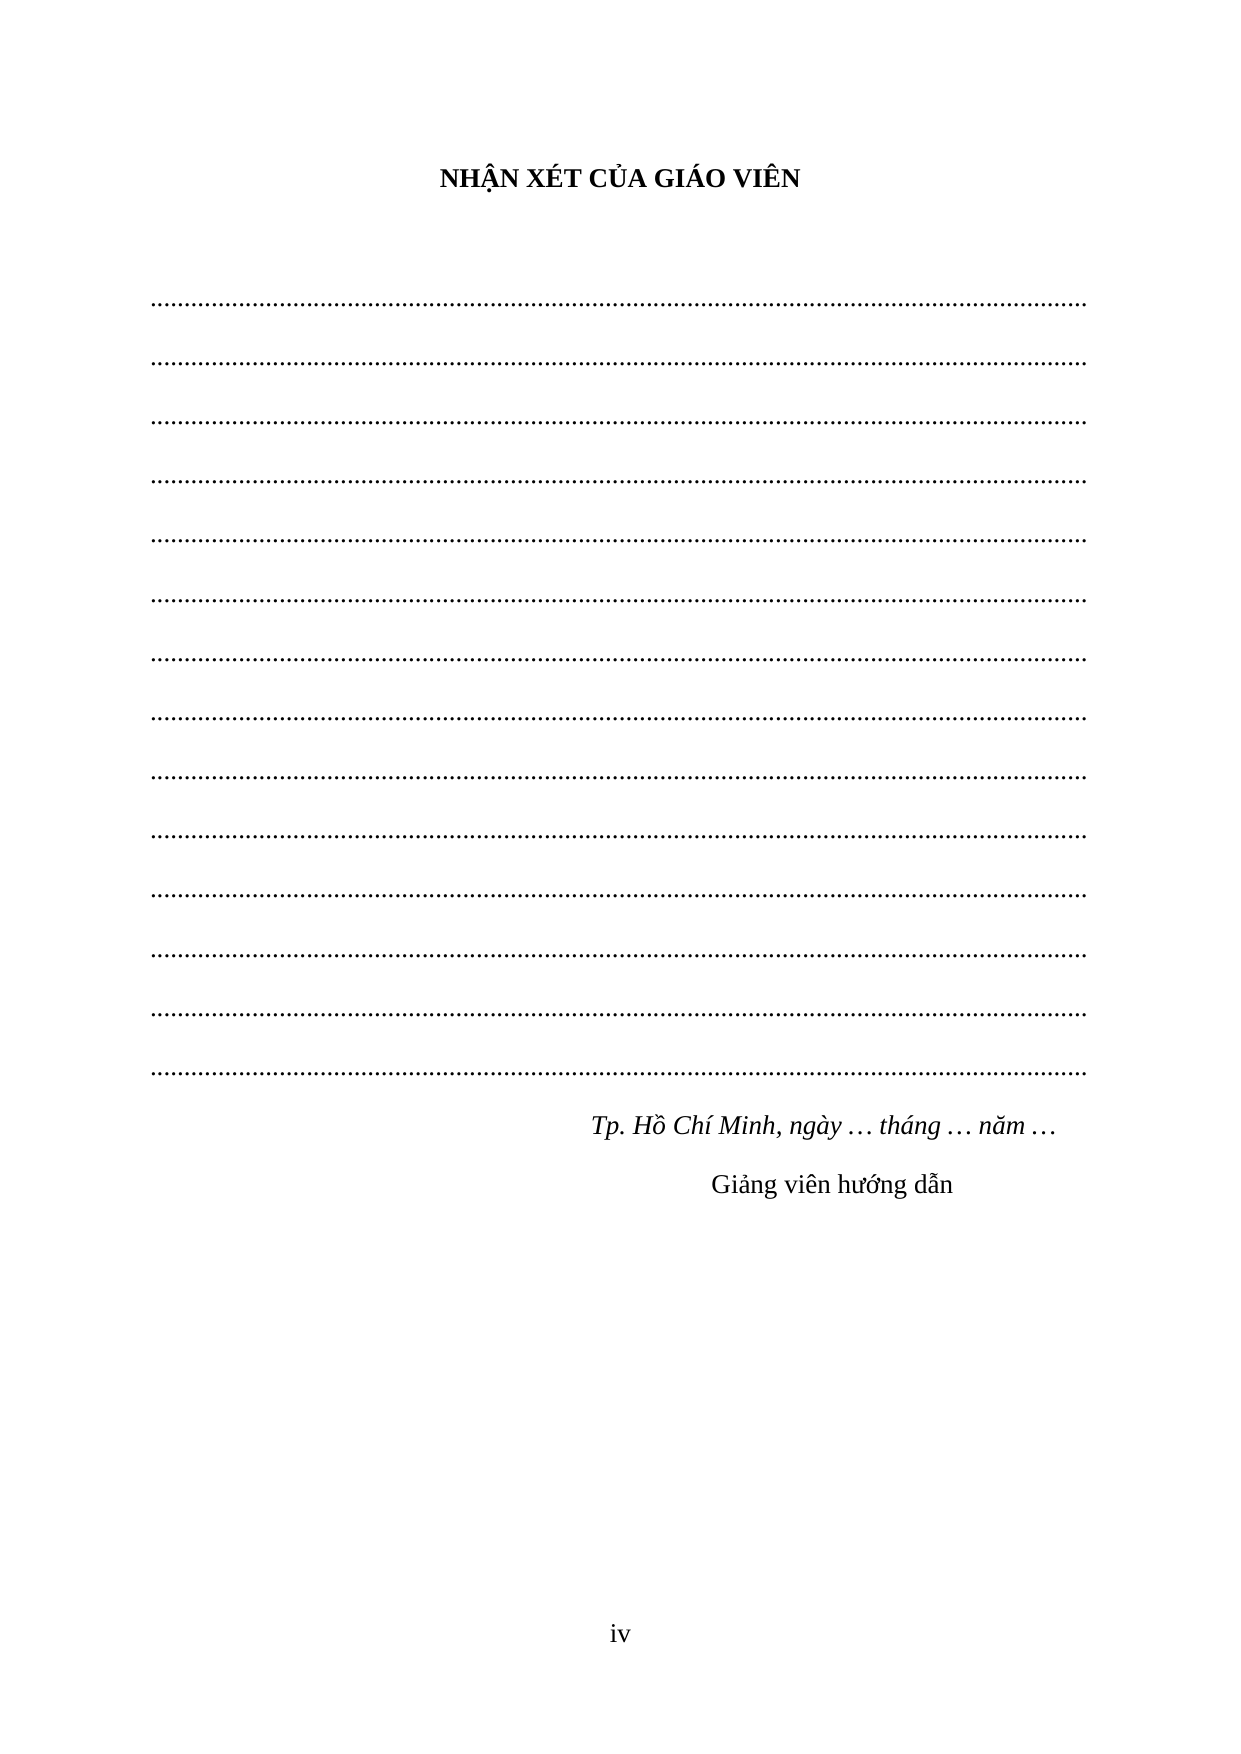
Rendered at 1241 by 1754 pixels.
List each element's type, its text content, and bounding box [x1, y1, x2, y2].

subtitle NHẬN XÉT CỦA GIÁO VIÊN [150, 162, 1090, 194]
text Tp. Hồ Chí Minh, ngày … tháng … năm … [150, 1109, 1090, 1140]
text Giảng viên hướng dẫn [150, 1168, 1090, 1199]
